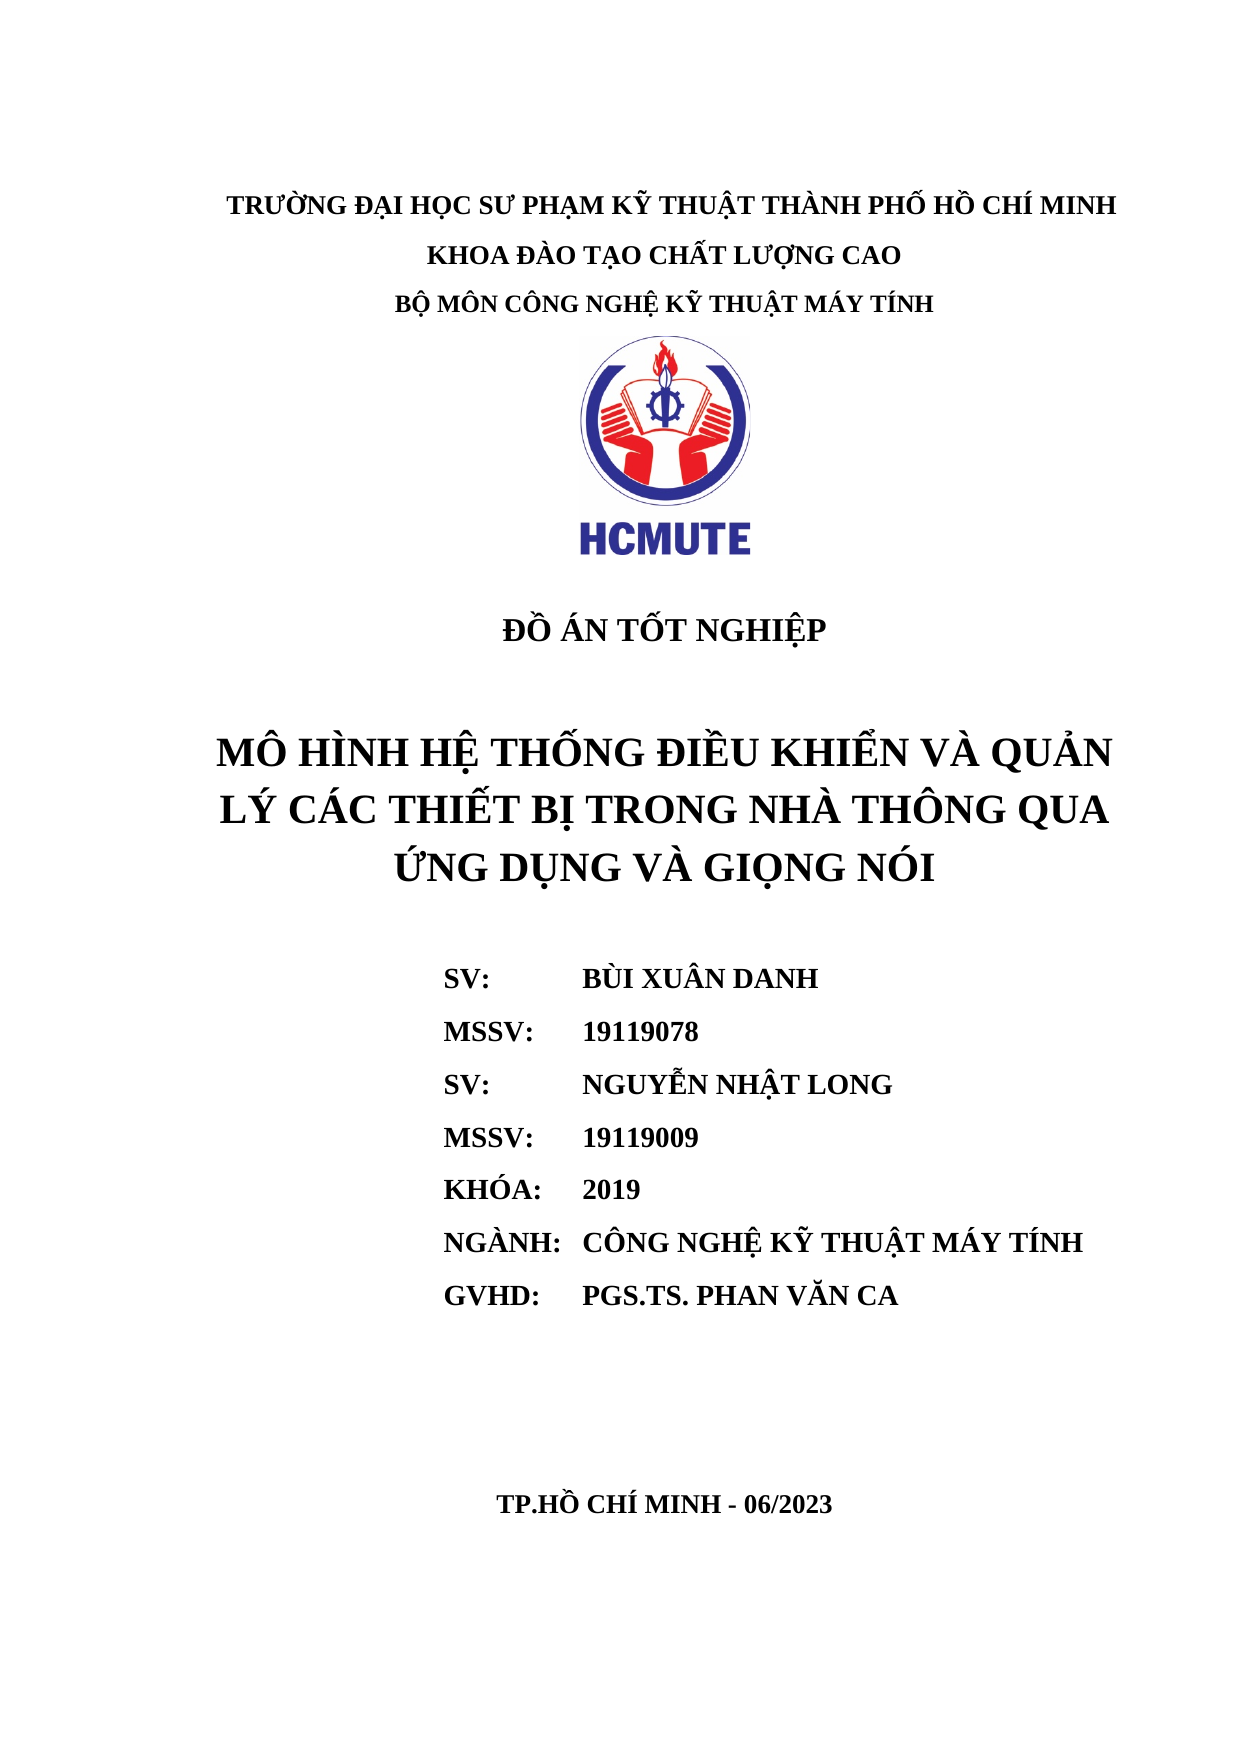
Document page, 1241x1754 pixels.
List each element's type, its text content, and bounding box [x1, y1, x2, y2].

text NGÀNH: CÔNG NGHỆ KỸ THUẬT MÁY TÍNH [282, 1225, 1122, 1259]
text GVHD: PGS.TS. PHAN VĂN CA [282, 1278, 1122, 1311]
text MSSV: 19119009 [282, 1120, 1122, 1153]
text KHÓA: 2019 [282, 1172, 1122, 1206]
text SV: NGUYỄN NHẬT LONG [282, 1067, 1122, 1101]
picture [578, 336, 750, 555]
text ĐỒ ÁN TỐT NGHIỆP [207, 610, 1122, 649]
text SV: BÙI XUÂN DANH [282, 962, 1122, 995]
text TP.HỒ CHÍ MINH - 06/2023 [207, 1489, 1122, 1520]
text MÔ HÌNH HỆ THỐNG ĐIỀU KHIỂN VÀ QUẢN LÝ CÁC THIẾT BỊ TRONG NHÀ THÔNG QUA ỨNG DỤNG VÀ GIỌNG NÓI [207, 727, 1122, 890]
text KHOA ĐÀO TẠO CHẤT LƯỢNG CAO [207, 239, 1122, 270]
text MSSV: 19119078 [282, 1014, 1122, 1048]
text BỘ MÔN CÔNG NGHỆ KỸ THUẬT MÁY TÍNH [207, 289, 1122, 318]
text TRƯỜNG ĐẠI HỌC SƯ PHẠM KỸ THUẬT THÀNH PHỐ HỒ CHÍ MINH [207, 189, 1136, 221]
